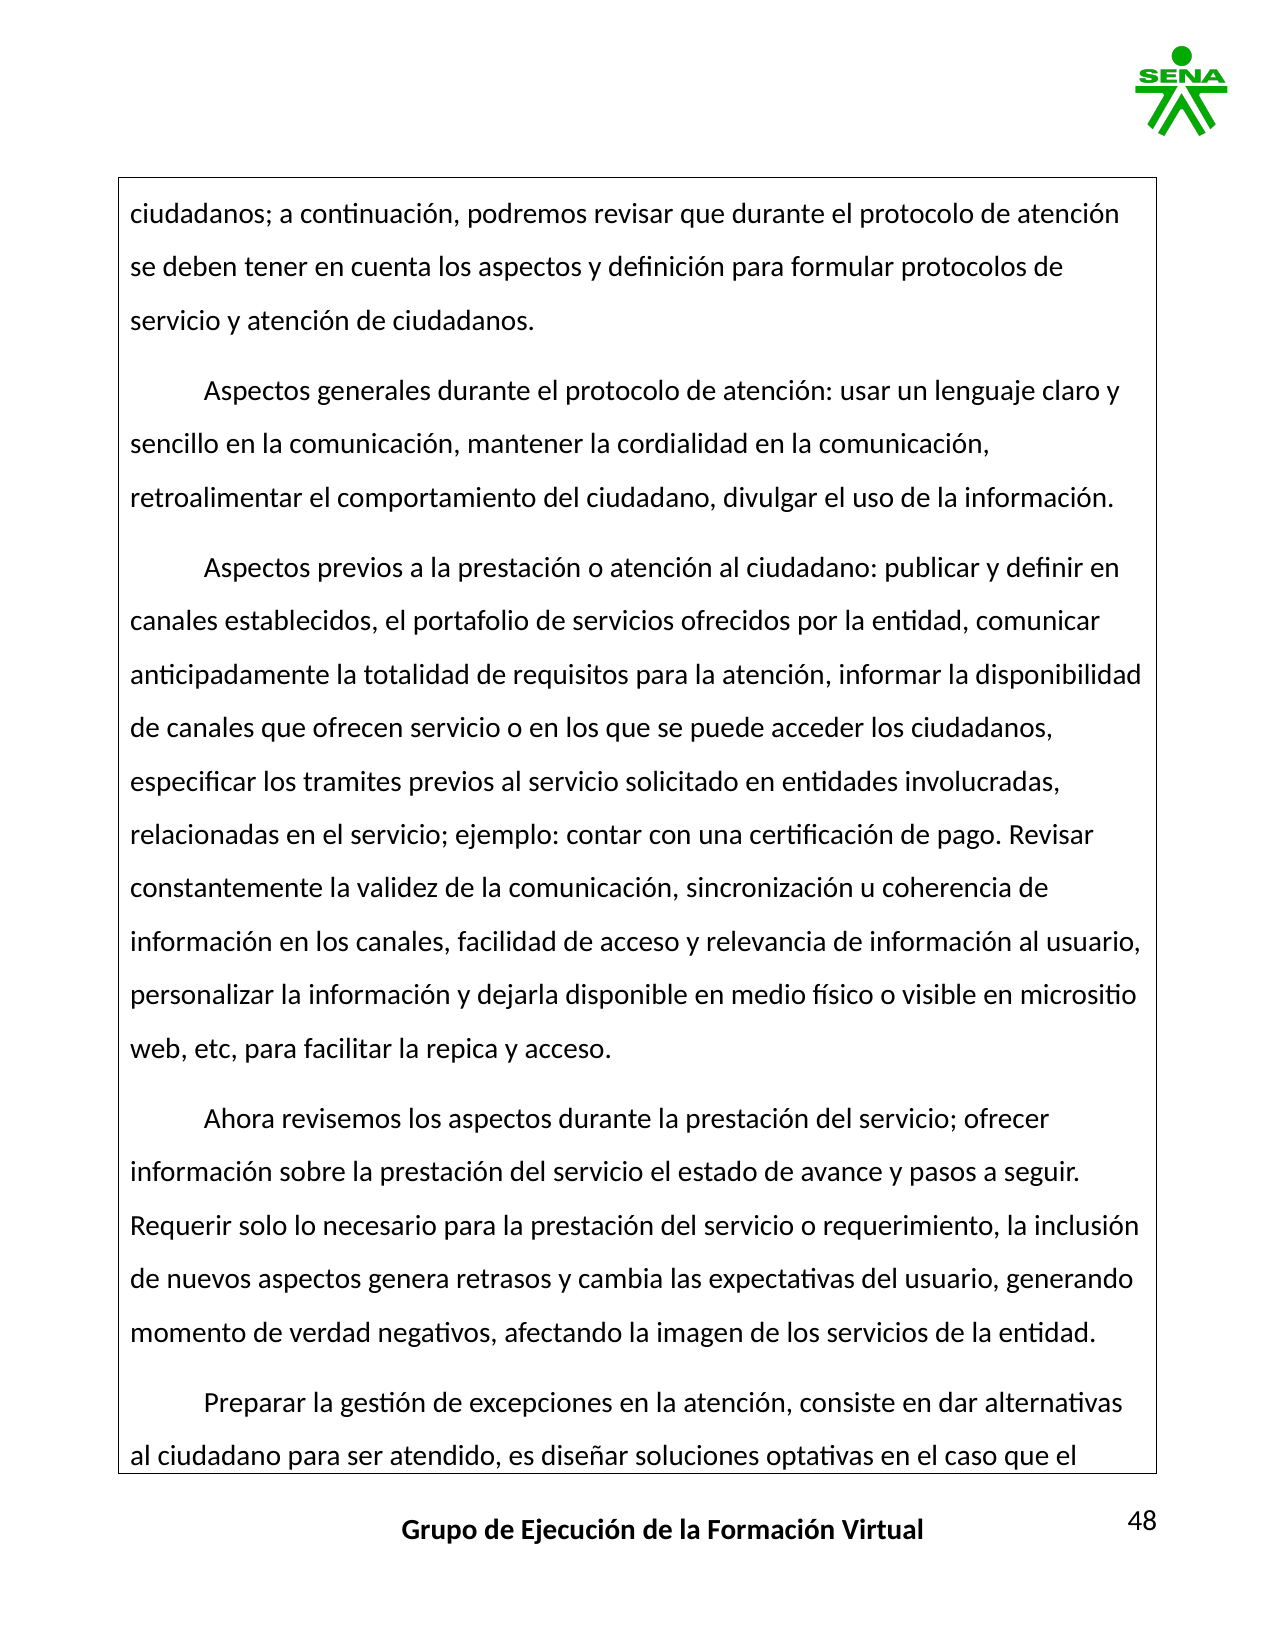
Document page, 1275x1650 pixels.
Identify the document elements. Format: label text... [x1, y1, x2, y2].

picture [1135, 46, 1228, 136]
